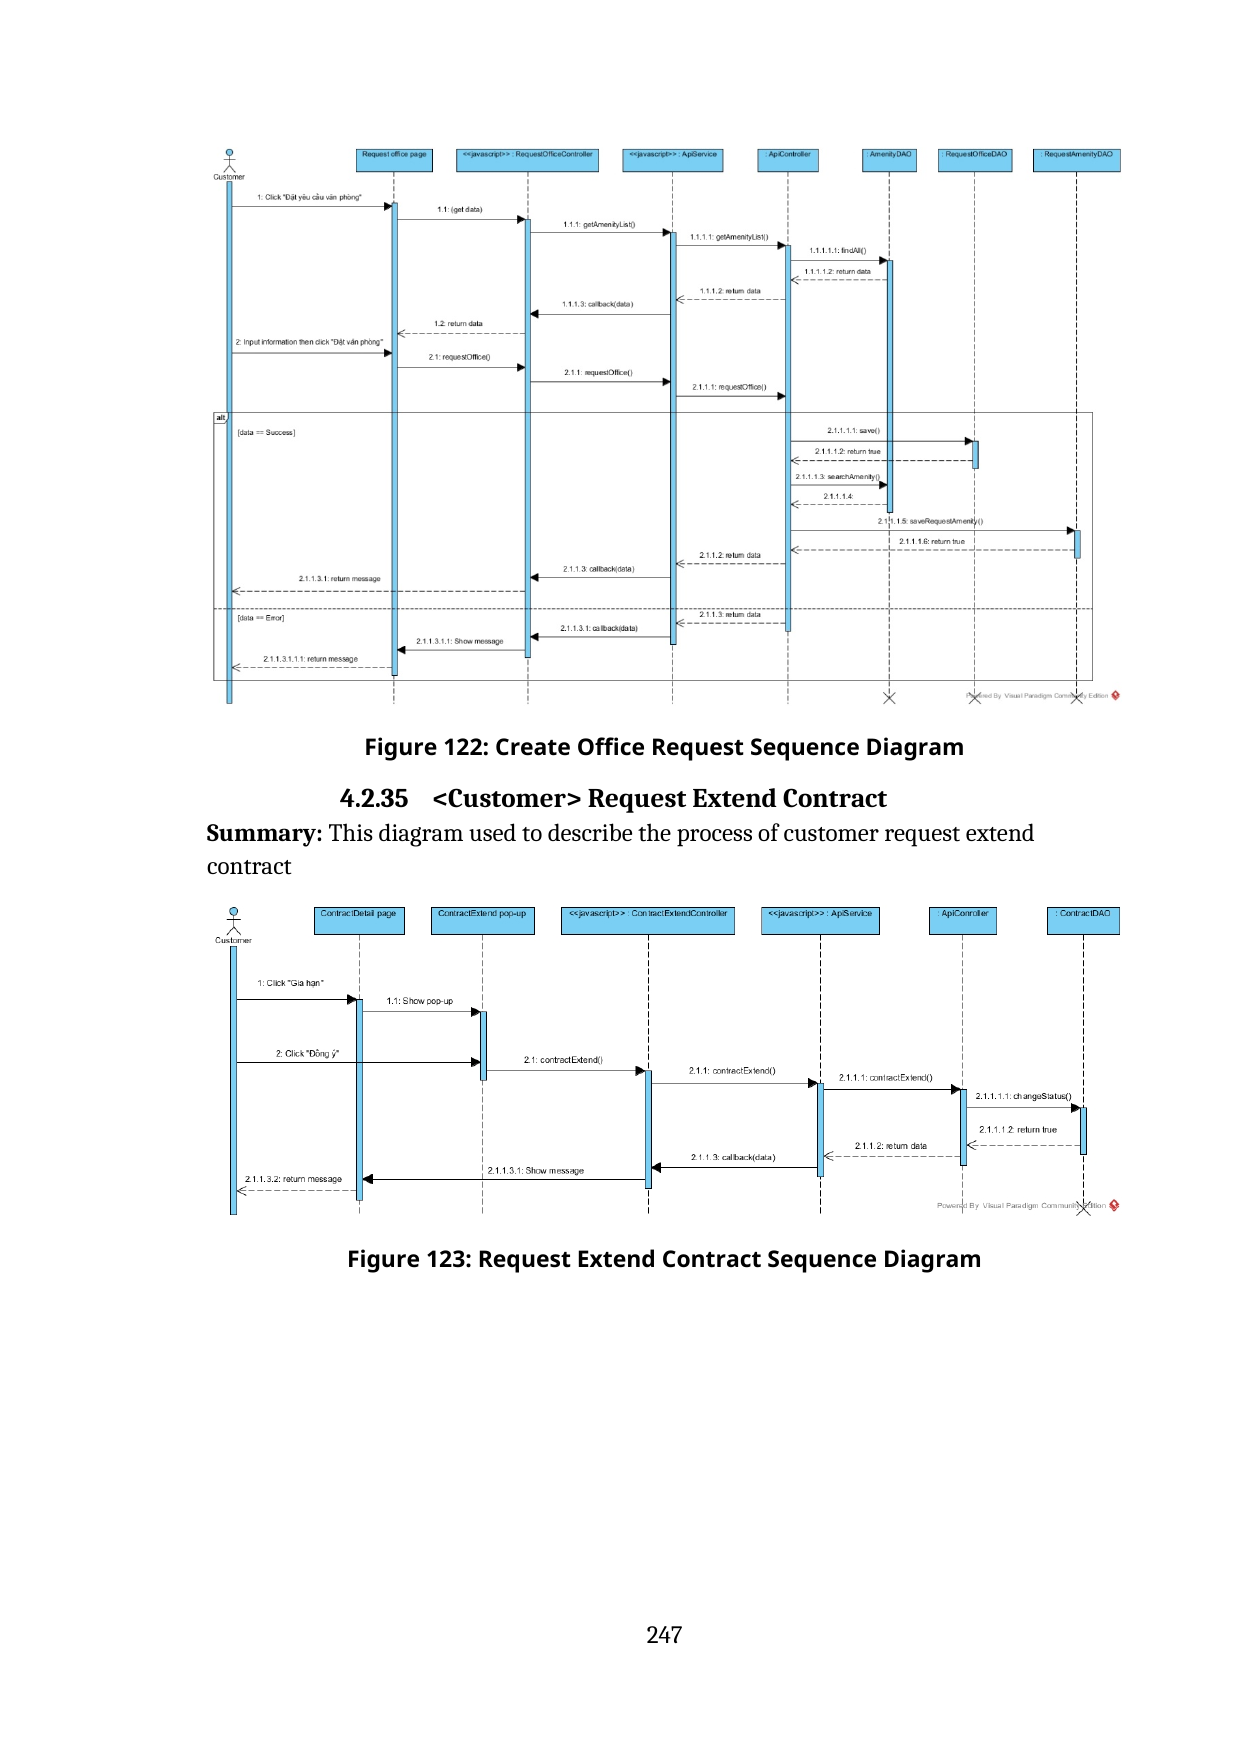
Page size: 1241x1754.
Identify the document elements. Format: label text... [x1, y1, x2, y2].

text Figure : Create Office Request Sequence Diagram [207, 731, 1122, 762]
text Summary: This diagram used to describe the process of customer request extend contract [207, 819, 1122, 881]
picture [206, 905, 1123, 1218]
text Figure : Request Extend Contract Sequence Diagram [207, 1243, 1122, 1274]
picture [206, 147, 1123, 706]
subtitle <Customer> Request Extend Contract [340, 783, 1122, 814]
